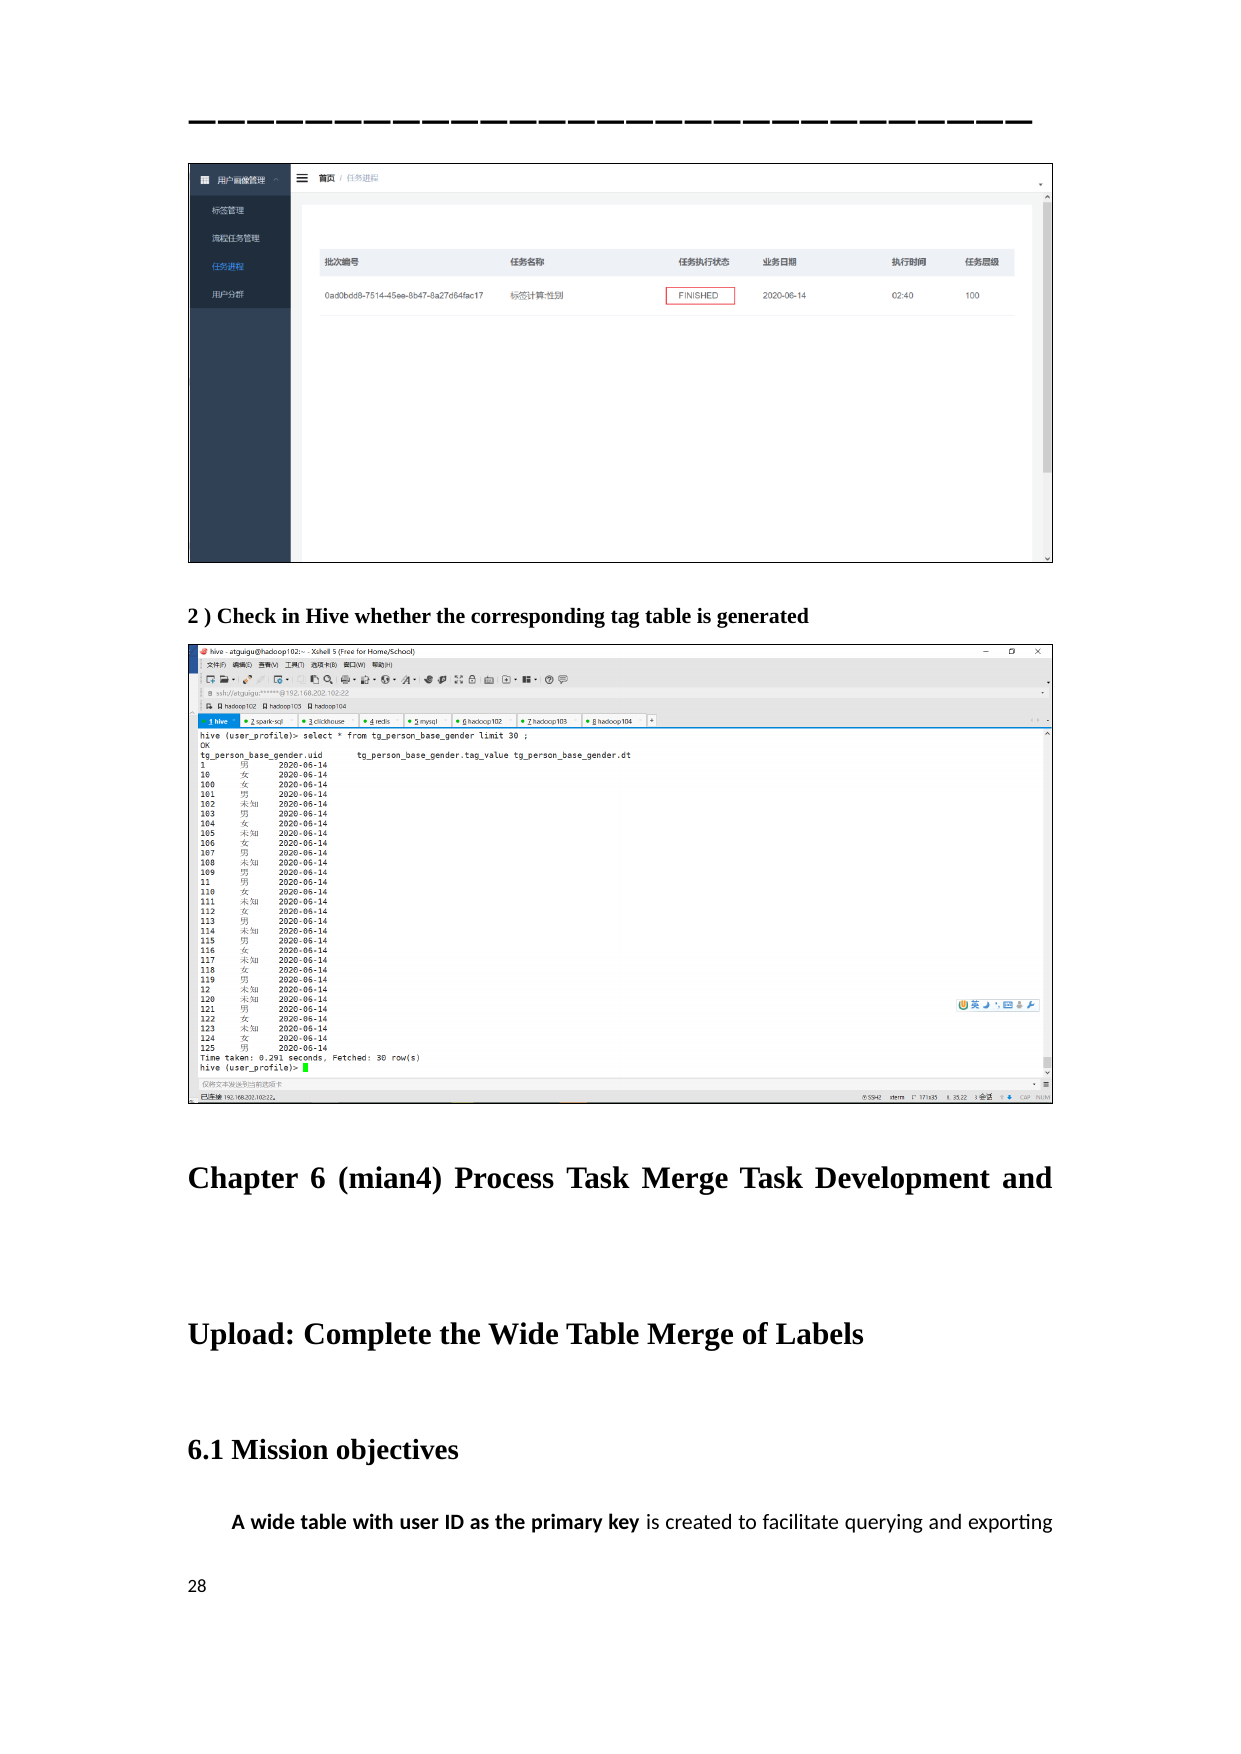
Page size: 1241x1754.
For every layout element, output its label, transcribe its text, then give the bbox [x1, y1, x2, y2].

text 2 ) Check in Hive whether the corresponding tag table is generated [187, 599, 1053, 632]
picture [189, 164, 1052, 562]
subtitle 6.1 Mission objectives [187, 1416, 1053, 1481]
picture [189, 645, 1052, 1103]
subtitle Chapter 6 (mian4) Process Task Merge Task Development and Upload: Complete the Wide Table Merge of Labels [187, 1145, 1053, 1366]
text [187, 1505, 1053, 1538]
